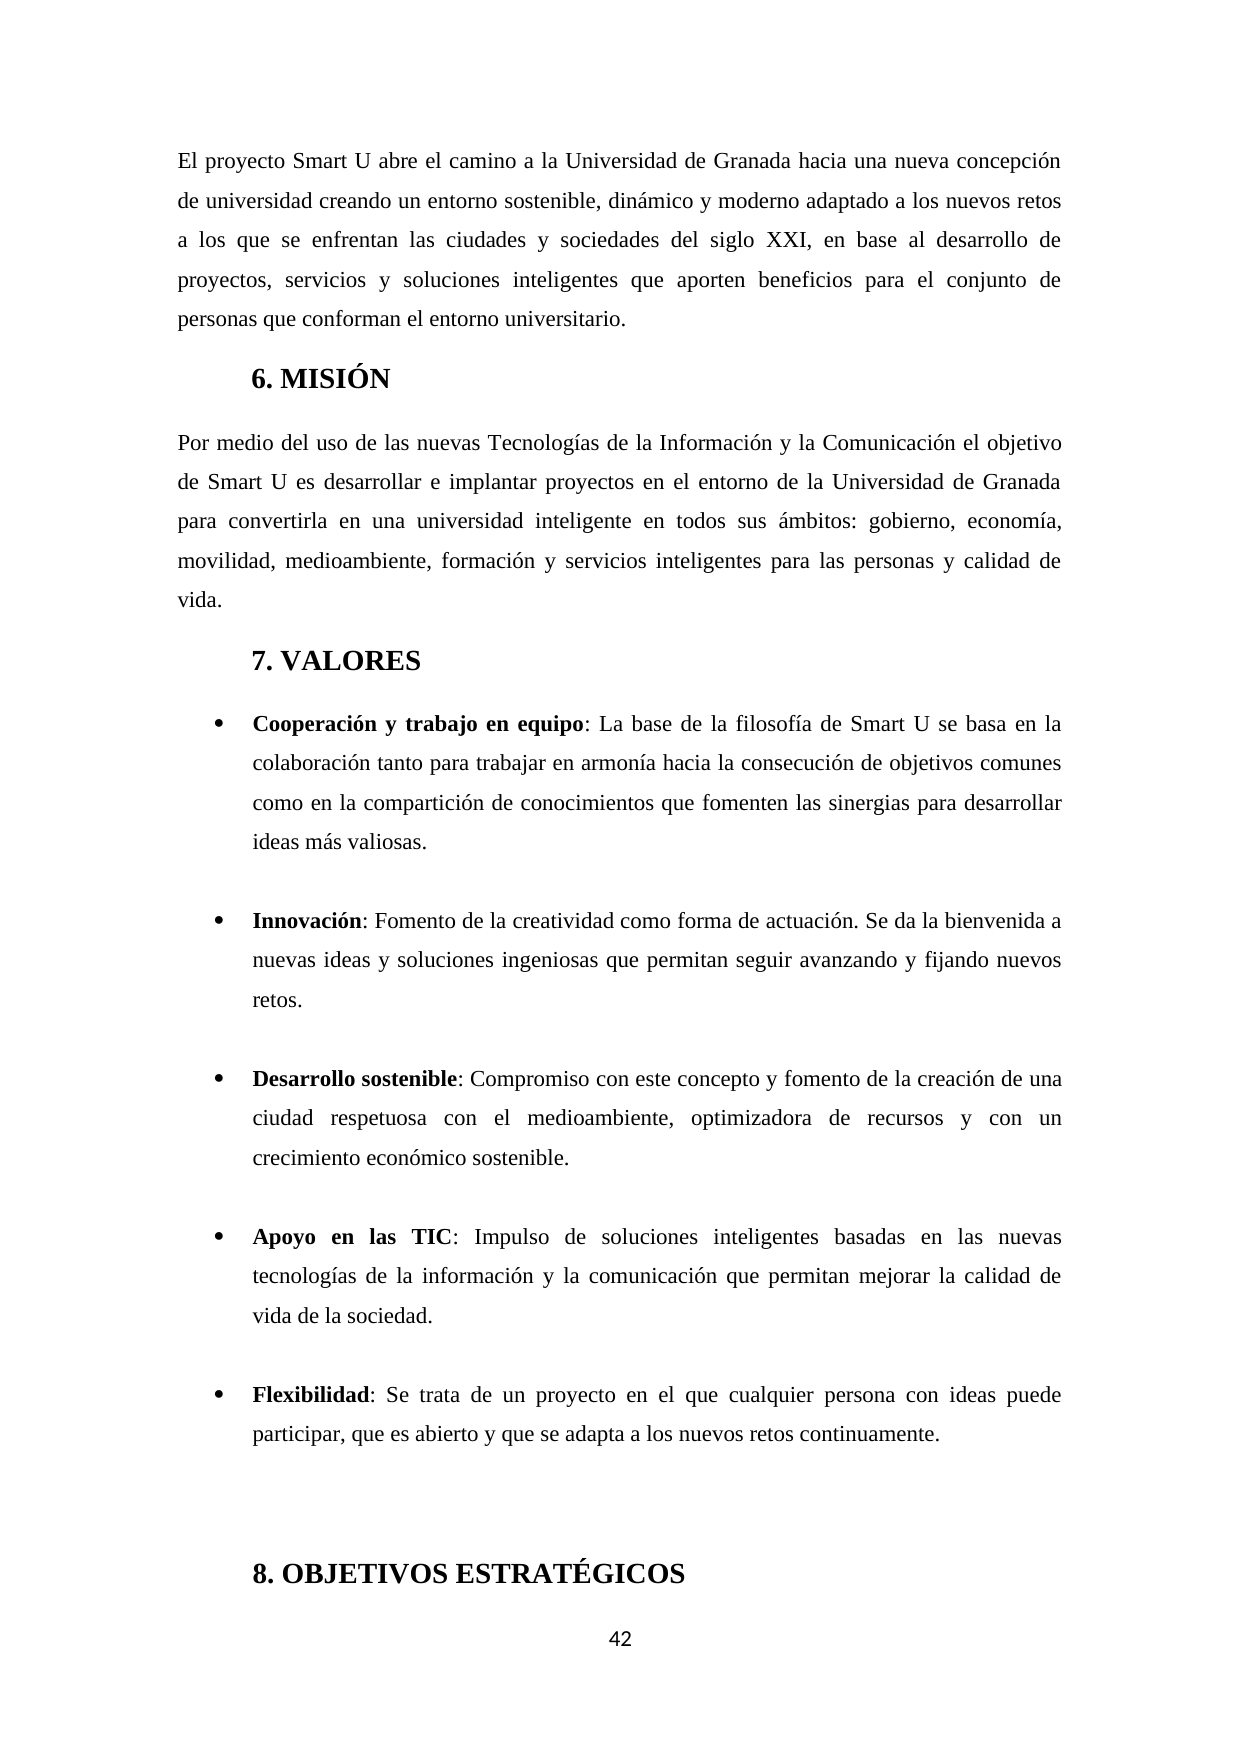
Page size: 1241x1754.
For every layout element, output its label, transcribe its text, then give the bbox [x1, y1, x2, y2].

list Flexibilidad: Se trata de un proyecto en el que cualquier persona con ideas puede participar, que es abierto y que se adapta a los nuevos retos continuamente. [215, 1381, 1063, 1447]
list Innovación: Fomento de la creatividad como forma de actuación. Se da la bienvenida a nuevas ideas y soluciones ingeniosas que permitan seguir avanzando y fijando nuevos retos. [215, 907, 1063, 1012]
list Cooperación y trabajo en equipo: La base de la filosofía de Smart U se basa en la colaboración tanto para trabajar en armonía hacia la consecución de objetivos comunes como en la compartición de conocimientos que fomenten las sinergias para desarrollar ideas más valiosas. [215, 710, 1063, 854]
text Por medio del uso de las nuevas Tecnologías de la Información y la Comunicación el objetivo de Smart U es desarrollar e implantar proyectos en el entorno de la Universidad de Granada para convertirla en una universidad inteligente en todos sus ámbitos: gobierno, economía, movilidad, medioambiente, formación y servicios inteligentes para las personas y calidad de vida. [177, 429, 1063, 613]
list Apoyo en las TIC: Impulso de soluciones inteligentes basadas en las nuevas tecnologías de la información y la comunicación que permitan mejorar la calidad de vida de la sociedad. [215, 1223, 1063, 1328]
text 7. VALORES [177, 643, 1063, 676]
list 8. OBJETIVOS ESTRATÉGICOS [252, 1556, 1063, 1590]
list Desarrollo sostenible: Compromiso con este concepto y fomento de la creación de una ciudad respetuosa con el medioambiente, optimizadora de recursos y con un crecimiento económico sostenible. [215, 1065, 1063, 1170]
text El proyecto Smart U abre el camino a la Universidad de Granada hacia una nueva concepción de universidad creando un entorno sostenible, dinámico y moderno adaptado a los nuevos retos a los que se enfrentan las ciudades y sociedades del siglo XXI, en base al desarrollo de proyectos, servicios y soluciones inteligentes que aporten beneficios para el conjunto de personas que conforman el entorno universitario. [177, 148, 1063, 332]
text 6. MISIÓN [177, 362, 1063, 395]
